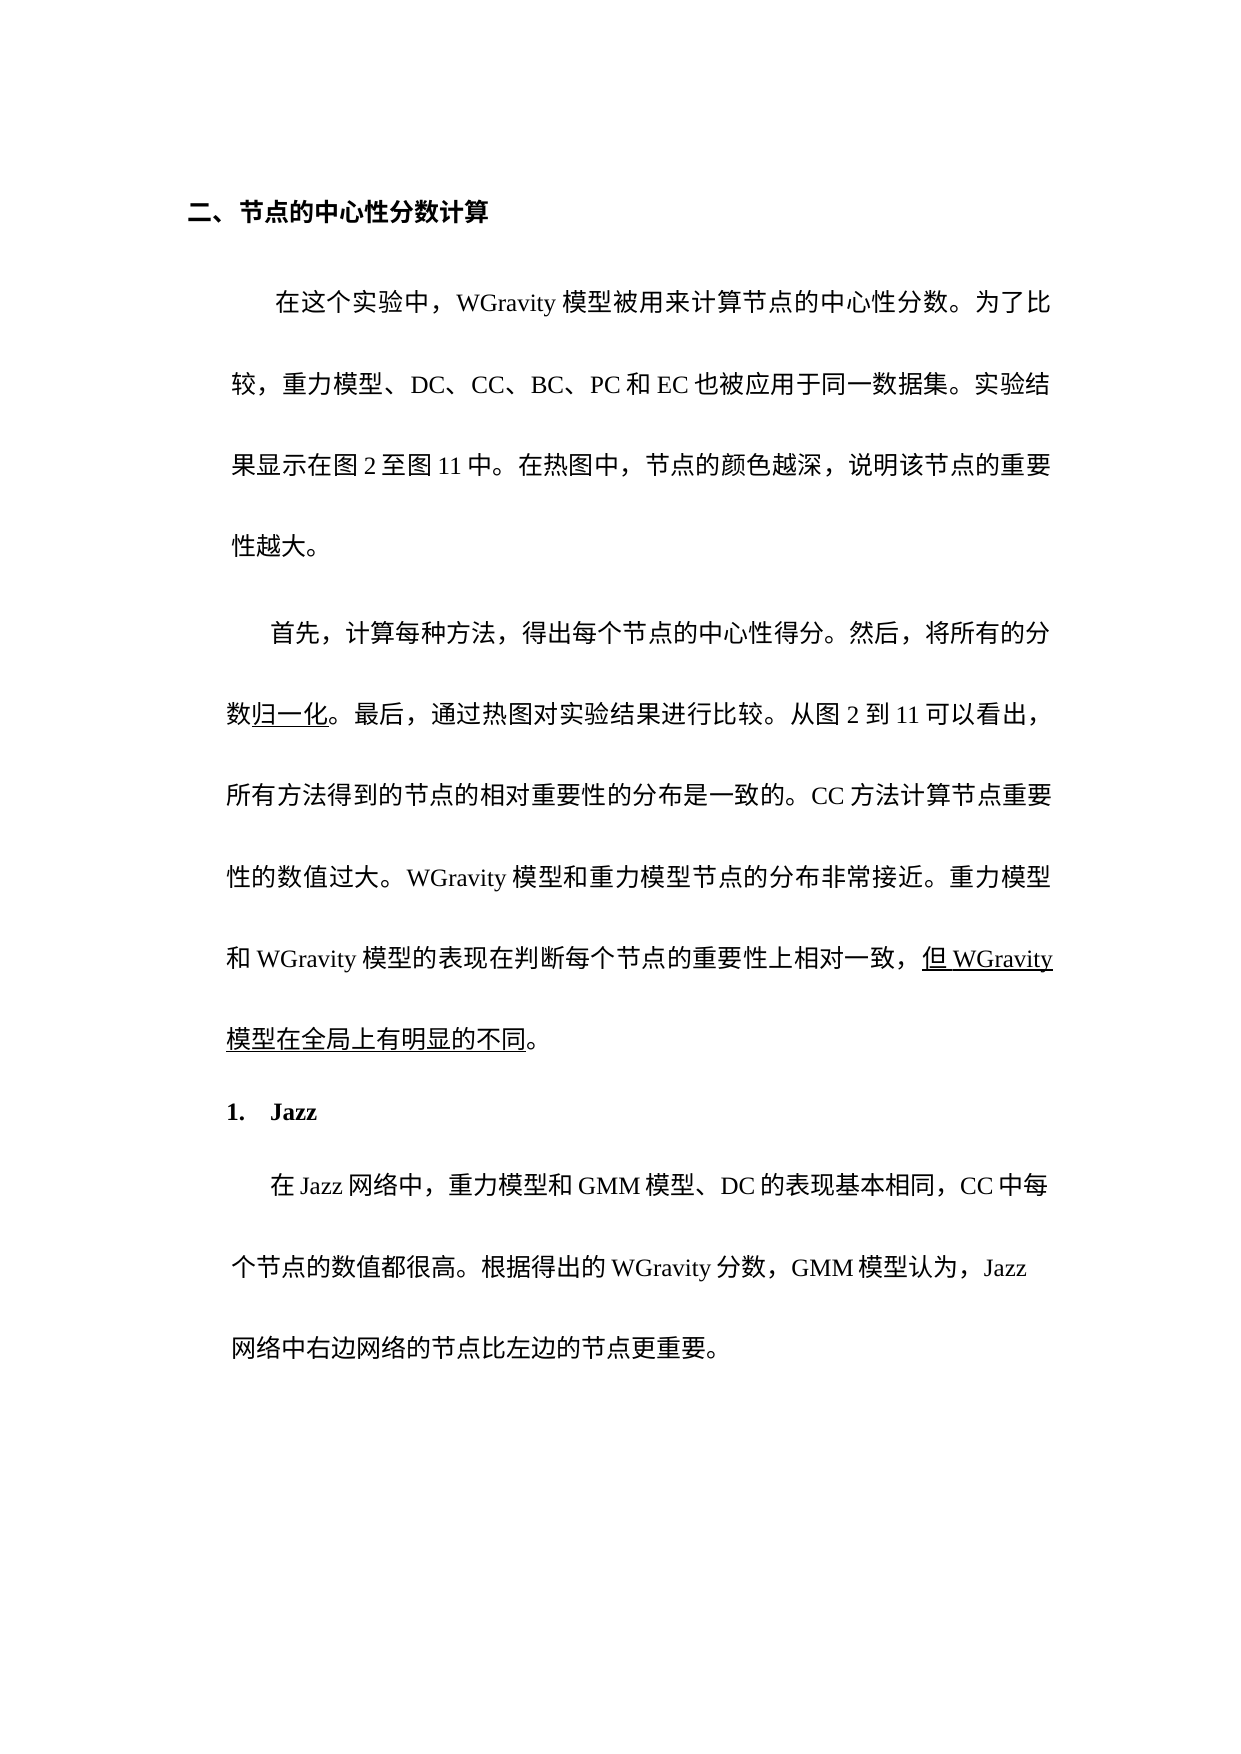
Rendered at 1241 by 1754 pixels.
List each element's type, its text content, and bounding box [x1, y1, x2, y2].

list Jazz [226, 1095, 1053, 1128]
text 在这个实验中，WGravity模型被用来计算节点的中心性分数。为了比较，重力模型、DC、CC、BC、PC和EC也被应用于同一数据集。实验结果显示在图2至图11中。在热图中，节点的颜色越深，说明该节点的重要性越大。 [231, 268, 1053, 577]
text 在Jazz网络中，重力模型和GMM模型、DC的表现基本相同，CC中每个节点的数值都很高。根据得出的WGravity分数，GMM模型认为，Jazz网络中右边网络的节点比左边的节点更重要。 [231, 1151, 1053, 1379]
text 首先，计算每种方法，得出每个节点的中心性得分。然后，将所有的分数归一化。最后，通过热图对实验结果进行比较。从图2到11可以看出，所有方法得到的节点的相对重要性的分布是一致的。CC方法计算节点重要性的数值过大。WGravity模型和重力模型节点的分布非常接近。重力模型和WGravity模型的表现在判断每个节点的重要性上相对一致，但WGravity模型在全局上有明显的不同。 [226, 599, 1053, 1070]
list 节点的中心性分数计算 [187, 178, 1053, 243]
